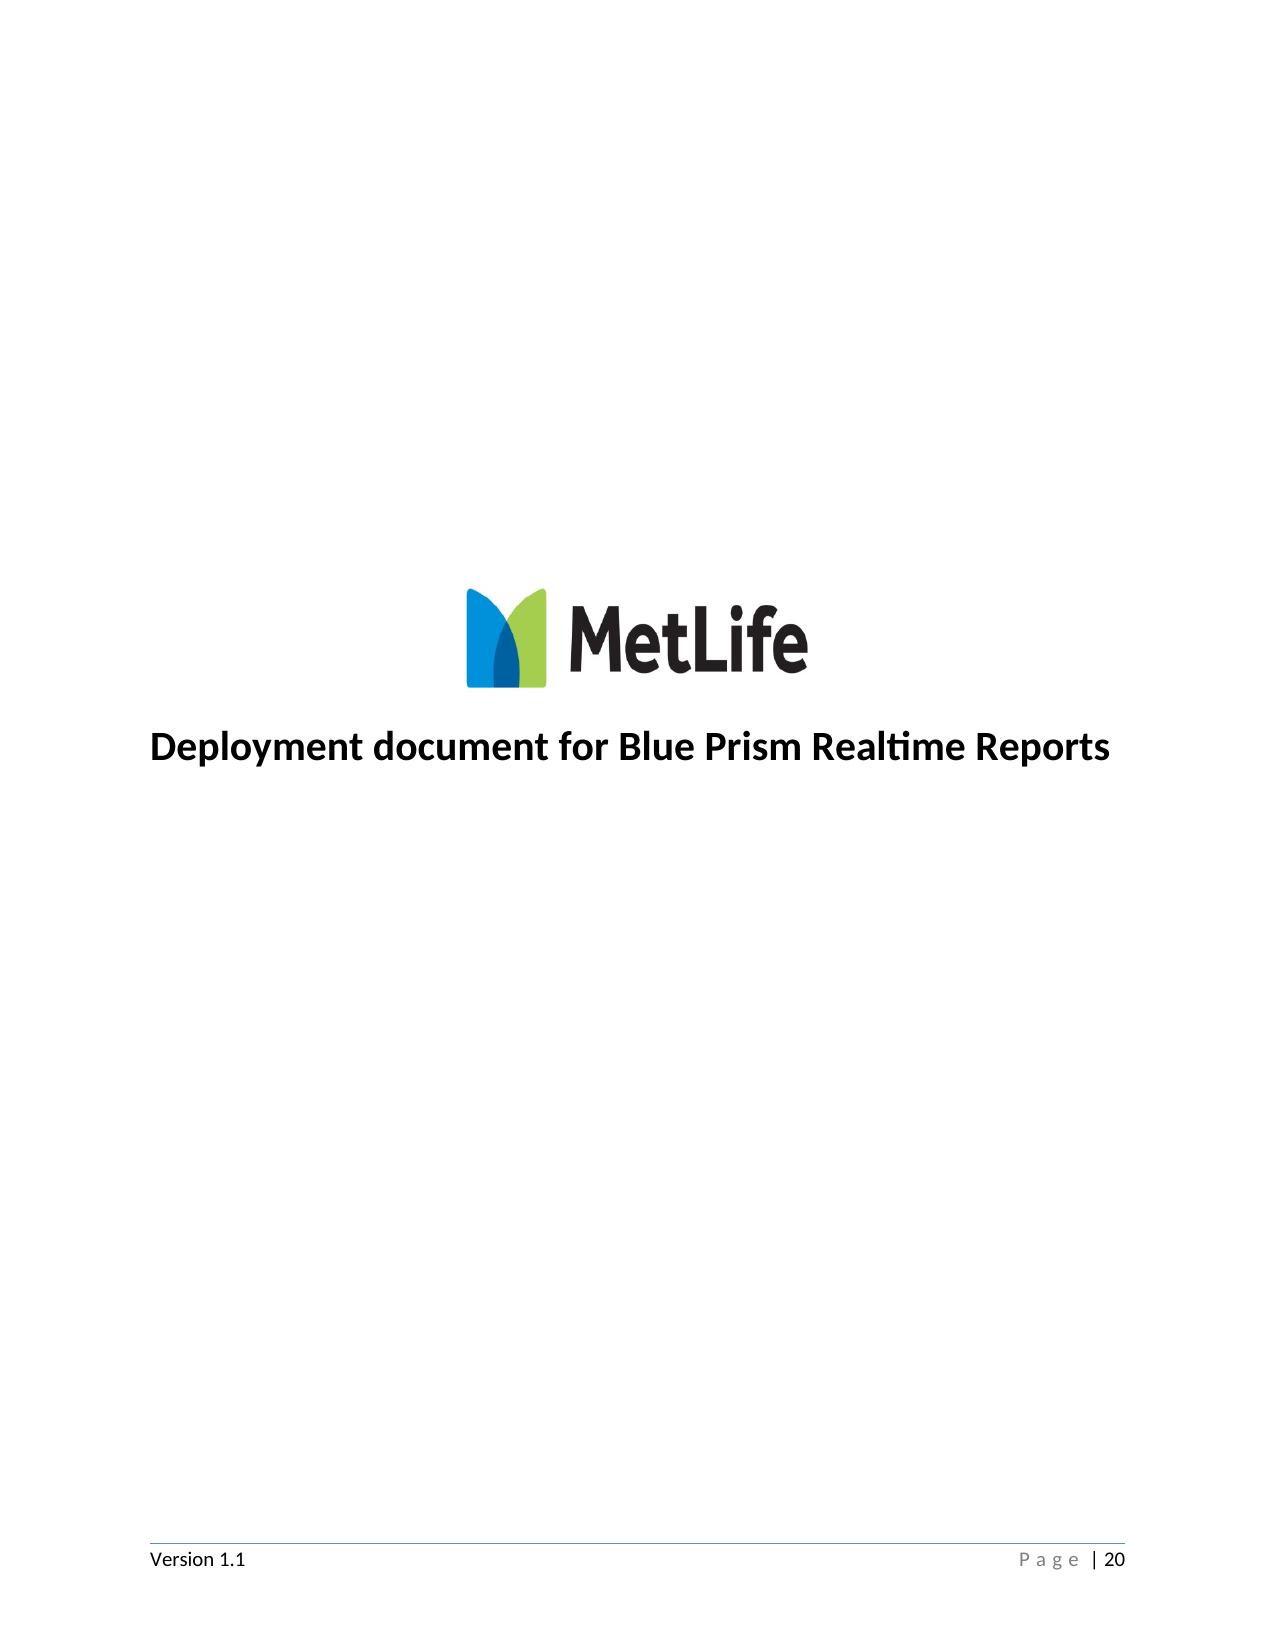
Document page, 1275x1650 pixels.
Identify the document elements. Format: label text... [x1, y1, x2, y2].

text Deployment document for Blue Prism Realtime Reports [150, 720, 1125, 771]
picture [461, 582, 814, 695]
